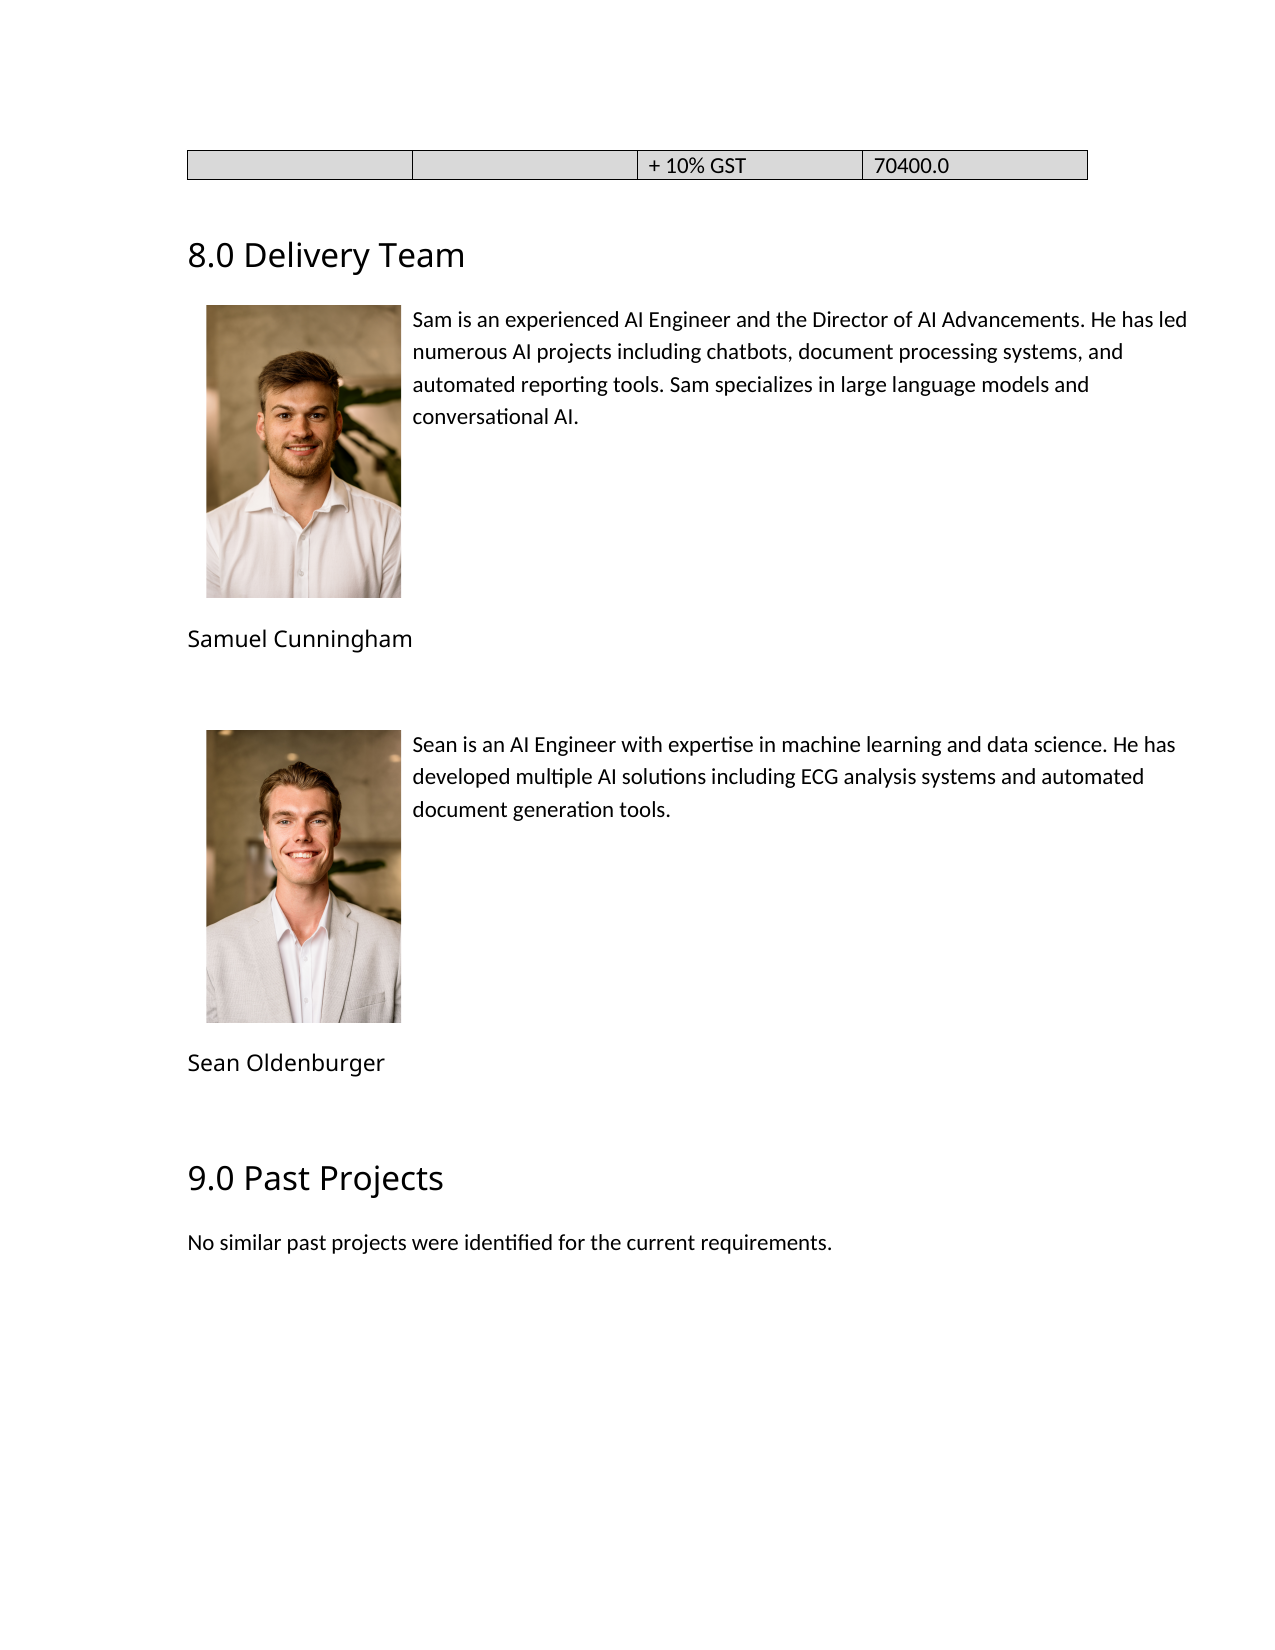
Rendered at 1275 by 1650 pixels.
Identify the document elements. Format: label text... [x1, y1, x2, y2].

table_cell + 10% GST [638, 151, 862, 179]
table_cell [413, 151, 637, 179]
table_header [176, 730, 401, 1047]
table_cell [188, 151, 412, 179]
table_header [176, 305, 401, 622]
picture [206, 730, 402, 1023]
table_header Sean is an AI Engineer with expertise in machine learning and data science. He has developed multiple AI solutions including ECG analysis systems and automated document generation tools. [401, 730, 1226, 1047]
text No similar past projects were identified for the current requirements. [187, 1228, 1087, 1256]
text Samuel Cunningham [187, 622, 1087, 654]
text 8.0 Delivery Team [187, 180, 1087, 278]
text 9.0 Past Projects [187, 1155, 1087, 1201]
table_cell 70400.0 [863, 151, 1087, 179]
text Sean Oldenburger [187, 1047, 1087, 1079]
picture [206, 305, 402, 598]
table_header Sam is an experienced AI Engineer and the Director of AI Advancements. He has led numerous AI projects including chatbots, document processing systems, and automated reporting tools. Sam specializes in large language models and conversational AI. [401, 305, 1226, 622]
